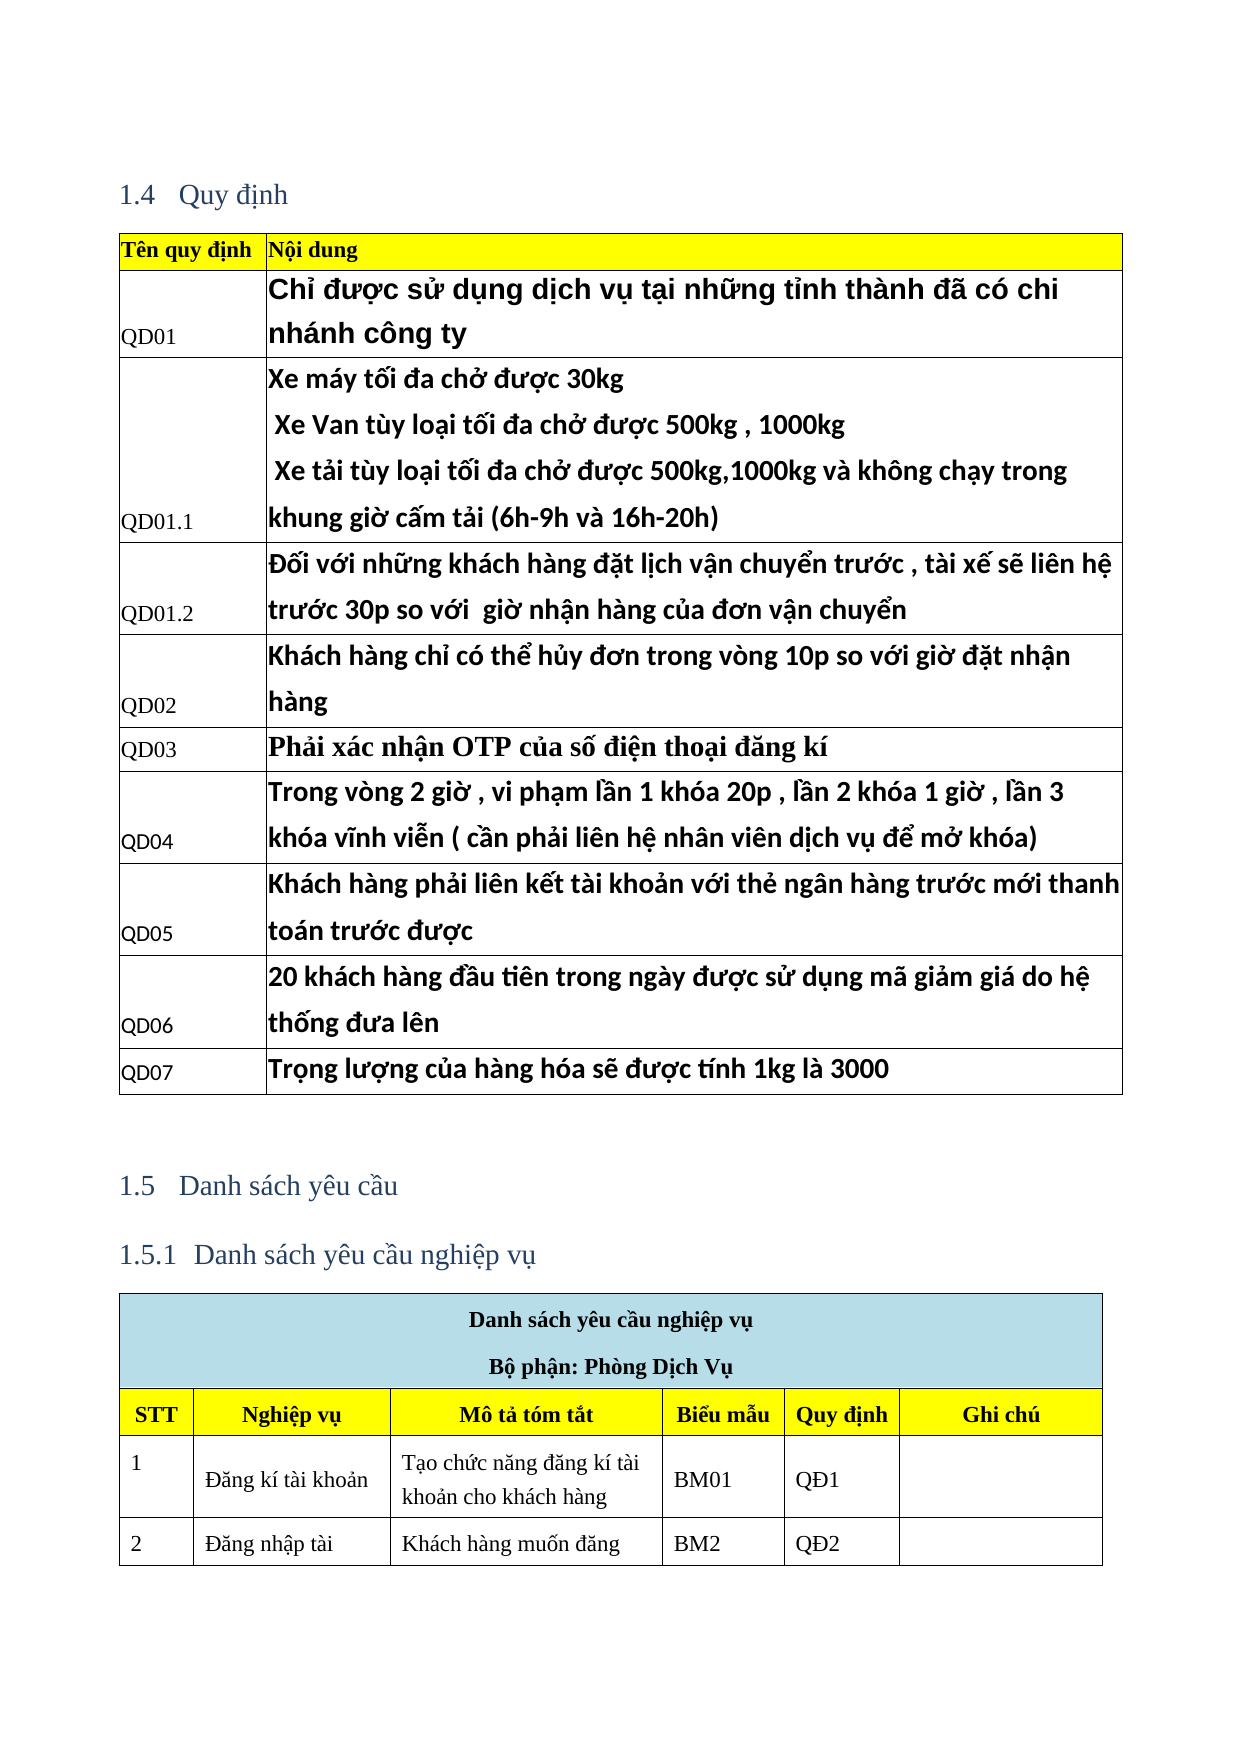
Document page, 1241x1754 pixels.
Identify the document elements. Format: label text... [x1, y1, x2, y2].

table_cell BM2 [663, 1518, 784, 1565]
table_cell QD01.2 [120, 543, 266, 634]
table_cell Quy định [785, 1389, 899, 1435]
table_cell 1 [120, 1436, 193, 1517]
table_cell 20 khách hàng đầu tiên trong ngày được sử dụng mã giảm giá do hệ thống đưa lên [267, 956, 1122, 1047]
table_cell Đối với những khách hàng đặt lịch vận chuyển trước , tài xế sẽ liên hệ trước 30p so với giờ nhận hàng của đơn vận chuyển [267, 543, 1122, 634]
table_cell Chỉ được sử dụng dịch vụ tại những tỉnh thành đã có chi nhánh công ty [267, 271, 1122, 357]
table_cell Trong vòng 2 giờ , vi phạm lần 1 khóa 20p , lần 2 khóa 1 giờ , lần 3 khóa vĩnh viễn ( cần phải liên hệ nhân viên dịch vụ để mở khóa) [267, 772, 1122, 863]
table_cell Trọng lượng của hàng hóa sẽ được tính 1kg là 3000 [267, 1049, 1122, 1093]
table_cell QD01.1 [120, 358, 266, 542]
table_cell Đăng nhập tài khoản [194, 1518, 390, 1565]
table_cell Khách hàng phải liên kết tài khoản với thẻ ngân hàng trước mới thanh toán trước được [267, 864, 1122, 955]
table_header Danh sách yêu cầu nghiệp vụ Bộ phận: Phòng Dịch Vụ [120, 1294, 1102, 1387]
table_cell QĐ2 [785, 1518, 899, 1565]
table_cell Phải xác nhận OTP của số điện thoại đăng kí [267, 728, 1122, 771]
subtitle Quy định [118, 177, 1122, 211]
table_cell QD04 [120, 772, 266, 863]
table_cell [391, 1518, 662, 1565]
table_cell QD02 [120, 635, 266, 727]
table_cell QD06 [120, 956, 266, 1047]
table_header Nội dung [267, 234, 1122, 270]
table_cell Tạo chức năng đăng kí tài khoản cho khách hàng [391, 1436, 662, 1517]
table_cell QD07 [120, 1049, 266, 1093]
table_cell QD03 [120, 728, 266, 771]
table_cell Khách hàng chỉ có thể hủy đơn trong vòng 10p so với giờ đặt nhận hàng [267, 635, 1122, 727]
table_cell 2 [120, 1518, 193, 1565]
table_cell BM01 [663, 1436, 784, 1517]
table_cell Đăng kí tài khoản [194, 1436, 390, 1517]
table_cell Xe máy tối đa chở được 30kg Xe Van tùy loại tối đa chở được 500kg , 1000kg Xe tải tùy loại tối đa chở được 500kg,1000kg và không chạy trong khung giờ cấm tải (6h-9h và 16h-20h) [267, 358, 1122, 542]
table_cell QĐ1 [785, 1436, 899, 1517]
table_cell Biểu mẫu [663, 1389, 784, 1435]
subtitle Danh sách yêu cầu [118, 1168, 1122, 1202]
table_cell [900, 1436, 1102, 1517]
table_cell Nghiệp vụ [194, 1389, 390, 1435]
subtitle Danh sách yêu cầu nghiệp vụ [118, 1237, 1122, 1271]
table_cell Ghi chú [900, 1389, 1102, 1435]
table_cell [900, 1518, 1102, 1565]
table_header Tên quy định [120, 234, 266, 270]
table_cell Mô tả tóm tắt [391, 1389, 662, 1435]
table_cell QD05 [120, 864, 266, 955]
table_cell QD01 [120, 271, 266, 357]
table_cell STT [120, 1389, 193, 1435]
